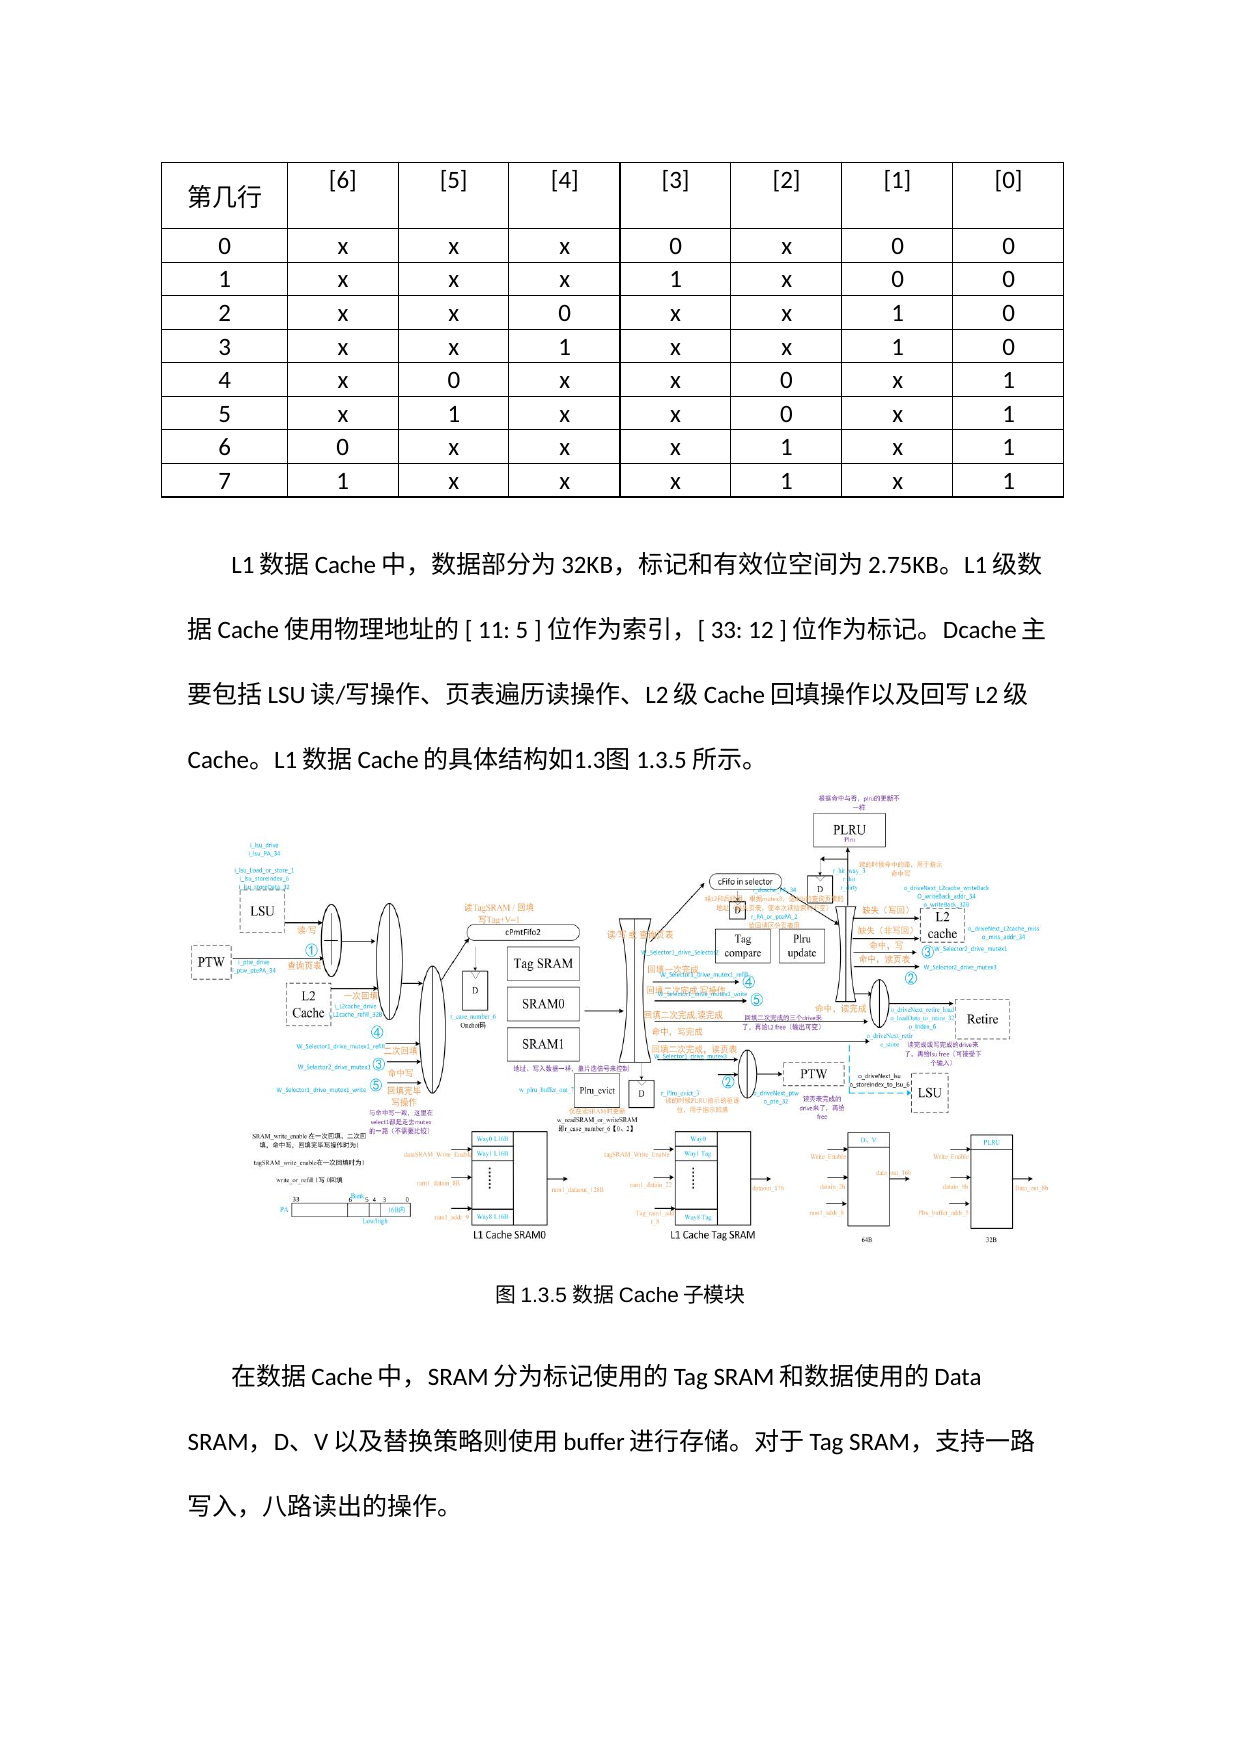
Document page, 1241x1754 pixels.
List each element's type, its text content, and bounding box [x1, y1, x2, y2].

table_cell x [621, 397, 730, 429]
table_cell 1 [953, 397, 1063, 429]
table_header [0] [953, 163, 1063, 228]
table_cell x [399, 430, 508, 463]
table_cell x [842, 397, 952, 429]
table_cell 1 [842, 296, 952, 329]
table_cell x [621, 464, 730, 496]
table_cell x [509, 464, 619, 496]
table_cell x [288, 263, 398, 295]
table_cell x [399, 263, 508, 295]
table_cell x [731, 330, 841, 362]
table_cell 0 [731, 397, 841, 429]
table_cell 6 [162, 430, 287, 463]
table_cell 0 [621, 229, 730, 262]
table_cell 0 [953, 330, 1063, 362]
table_cell 4 [162, 363, 287, 396]
table_cell x [509, 229, 619, 262]
table_cell x [509, 397, 619, 429]
table_cell x [509, 430, 619, 463]
table_header [3] [621, 163, 730, 228]
text 在数据Cache中，SRAM分为标记使用的Tag SRAM和数据使用的Data SRAM，D、V以及替换策略则使用buffer进行存储。对于Tag SRAM，支持一路写入，八路读出的操作。 [187, 1342, 1053, 1537]
table_cell 1 [842, 330, 952, 362]
table_cell x [399, 464, 508, 496]
table_cell 0 [509, 296, 619, 329]
table_cell x [288, 296, 398, 329]
table_cell x [731, 296, 841, 329]
table_cell 0 [162, 229, 287, 262]
table_header [6] [288, 163, 398, 228]
table_cell 0 [842, 263, 952, 295]
table_cell 1 [621, 263, 730, 295]
table_cell x [621, 330, 730, 362]
table_cell x [288, 229, 398, 262]
table_cell 3 [162, 330, 287, 362]
table_cell x [621, 430, 730, 463]
table_cell x [842, 464, 952, 496]
table_cell 0 [953, 229, 1063, 262]
table_cell x [731, 263, 841, 295]
table_cell 5 [162, 397, 287, 429]
table_cell 1 [953, 464, 1063, 496]
table_cell x [621, 296, 730, 329]
table_cell 0 [731, 363, 841, 396]
table_header [2] [731, 163, 841, 228]
table_cell 1 [731, 464, 841, 496]
table_cell 0 [953, 296, 1063, 329]
table_cell 7 [162, 464, 287, 496]
table_cell 1 [953, 430, 1063, 463]
table_cell x [288, 397, 398, 429]
table_cell 1 [953, 363, 1063, 396]
table_cell x [842, 363, 952, 396]
table_cell x [399, 296, 508, 329]
table_cell 1 [509, 330, 619, 362]
table_cell 1 [162, 263, 287, 295]
table_cell 1 [399, 397, 508, 429]
table_cell x [399, 229, 508, 262]
table_cell x [399, 330, 508, 362]
table_cell x [509, 263, 619, 295]
table_header [5] [399, 163, 508, 228]
table_cell 0 [288, 430, 398, 463]
table_cell 0 [953, 263, 1063, 295]
table_header 第几行 [162, 163, 287, 228]
table_cell 1 [288, 464, 398, 496]
picture [157, 792, 1085, 1247]
table_cell 1 [731, 430, 841, 463]
table_cell x [509, 363, 619, 396]
table_cell x [288, 363, 398, 396]
table_header [4] [509, 163, 619, 228]
table_cell x [842, 430, 952, 463]
table_cell 0 [842, 229, 952, 262]
table_cell 0 [399, 363, 508, 396]
table_header [1] [842, 163, 952, 228]
table_cell x [621, 363, 730, 396]
table_cell x [288, 330, 398, 362]
table_cell x [731, 229, 841, 262]
table_cell 2 [162, 296, 287, 329]
